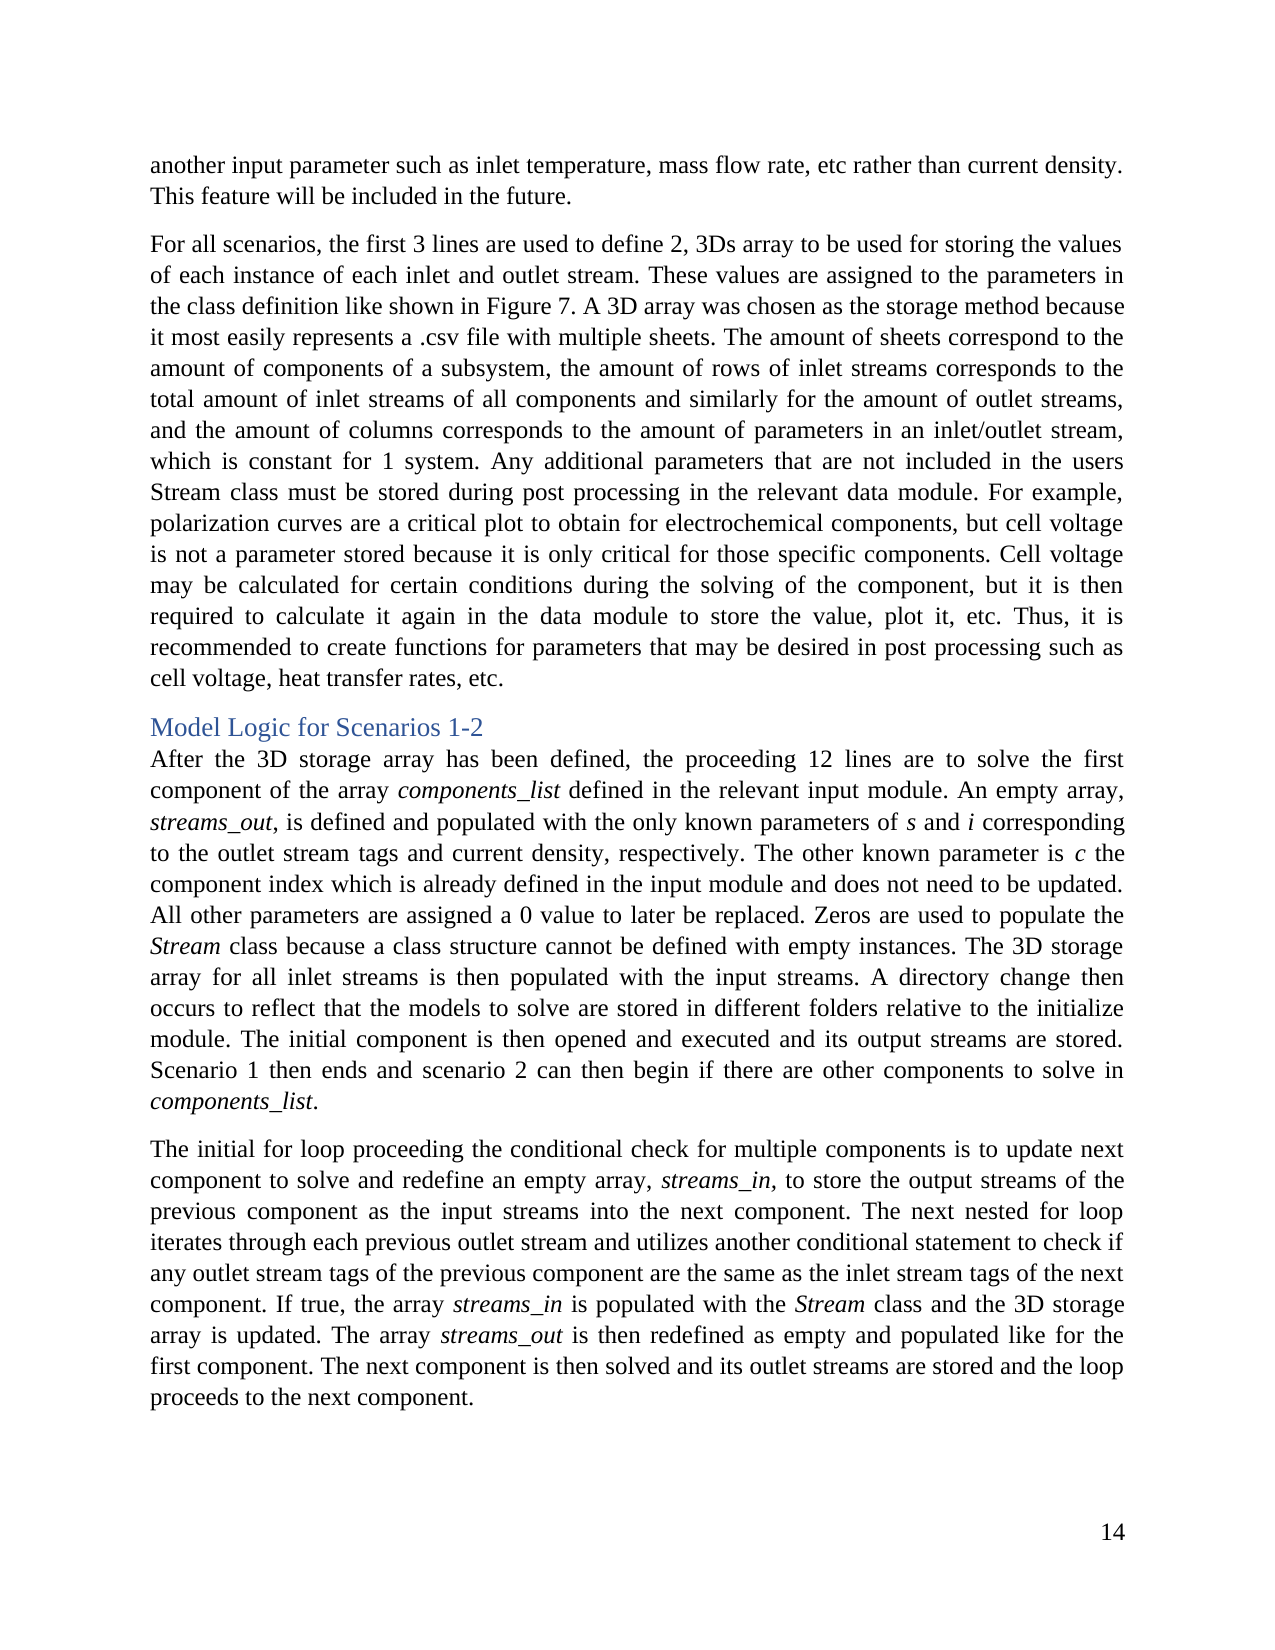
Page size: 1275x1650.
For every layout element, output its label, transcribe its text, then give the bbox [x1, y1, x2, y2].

subtitle Model Logic for Scenarios 1-2 [150, 711, 1125, 742]
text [150, 150, 1125, 210]
text For all scenarios, the first 3 lines are used to define 2, 3Ds array to be used for storing the values of each instance of each inlet and outlet stream. These values are assigned to the parameters in the class definition like shown in Figure 7. A 3D array was chosen as the storage method because it most easily represents a .csv file with multiple sheets. The amount of sheets correspond to the amount of components of a subsystem, the amount of rows of inlet streams corresponds to the total amount of inlet streams of all components and similarly for the amount of outlet streams, and the amount of columns corresponds to the amount of parameters in an inlet/outlet stream, which is constant for 1 system. Any additional parameters that are not included in the users Stream class must be stored during post processing in the relevant data module. For example, polarization curves are a critical plot to obtain for electrochemical components, but cell voltage is not a parameter stored because it is only critical for those specific components. Cell voltage may be calculated for certain conditions during the solving of the component, but it is then required to calculate it again in the data module to store the value, plot it, etc. Thus, it is recommended to create functions for parameters that may be desired in post processing such as cell voltage, heat transfer rates, etc. [150, 229, 1125, 692]
text After the 3D storage array has been defined, the proceeding 12 lines are to solve the first component of the array components_list defined in the relevant input module. An empty array, streams_out, is defined and populated with the only known parameters of s and i corresponding to the outlet stream tags and current density, respectively. The other known parameter is c the component index which is already defined in the input module and does not need to be updated. All other parameters are assigned a 0 value to later be replaced. Zeros are used to populate the Stream class because a class structure cannot be defined with empty instances. The 3D storage array for all inlet streams is then populated with the input streams. A directory change then occurs to reflect that the models to solve are stored in different folders relative to the initialize module. The initial component is then opened and executed and its output streams are stored. Scenario 1 then ends and scenario 2 can then begin if there are other components to solve in components_list. [150, 744, 1125, 1115]
text The initial for loop proceeding the conditional check for multiple components is to update next component to solve and redefine an empty array, streams_in, to store the output streams of the previous component as the input streams into the next component. The next nested for loop iterates through each previous outlet stream and utilizes another conditional statement to check if any outlet stream tags of the previous component are the same as the inlet stream tags of the next component. If true, the array streams_in is populated with the Stream class and the 3D storage array is updated. The array streams_out is then redefined as empty and populated like for the first component. The next component is then solved and its outlet streams are stored and the loop proceeds to the next component. [150, 1134, 1125, 1411]
